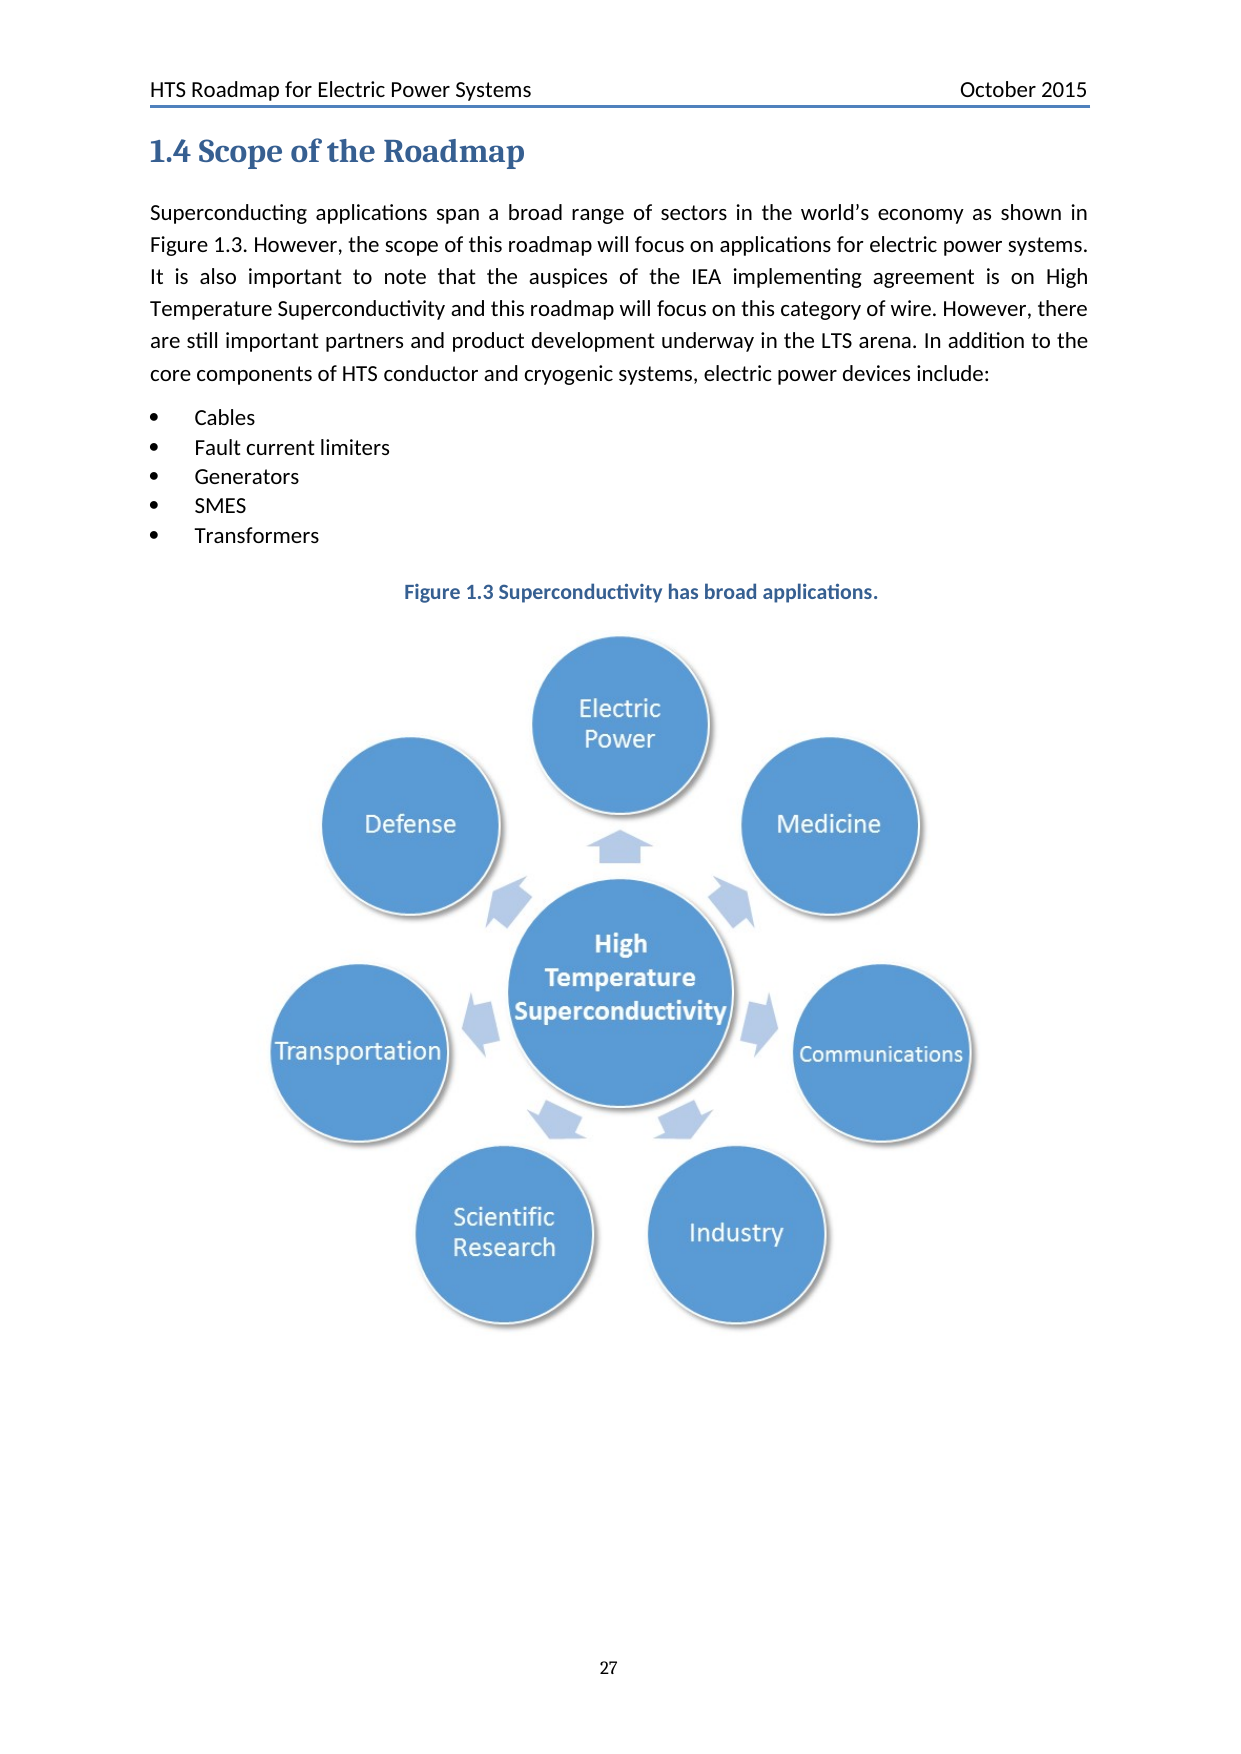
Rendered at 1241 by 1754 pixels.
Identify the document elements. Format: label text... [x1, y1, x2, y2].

text SMES [150, 492, 1090, 519]
text Generators [150, 462, 1090, 490]
text Cables [150, 403, 1090, 431]
text Superconducting applications span a broad range of sectors in the world’s economy as shown in Figure 1.3. However, the scope of this roadmap will focus on applications for electric power systems. It is also important to note that the auspices of the IEA implementing agreement is on High Temperature Superconductivity and this roadmap will focus on this category of wire. However, there are still important partners and product development underway in the LTS arena. In addition to the core components of HTS conductor and cryogenic systems, electric power devices include: [150, 198, 1090, 387]
picture [240, 630, 1000, 1336]
text Fault current limiters [150, 433, 1090, 461]
text Transformers. [150, 521, 1090, 549]
text 1.4 Scope of the Roadmap [150, 133, 1090, 171]
